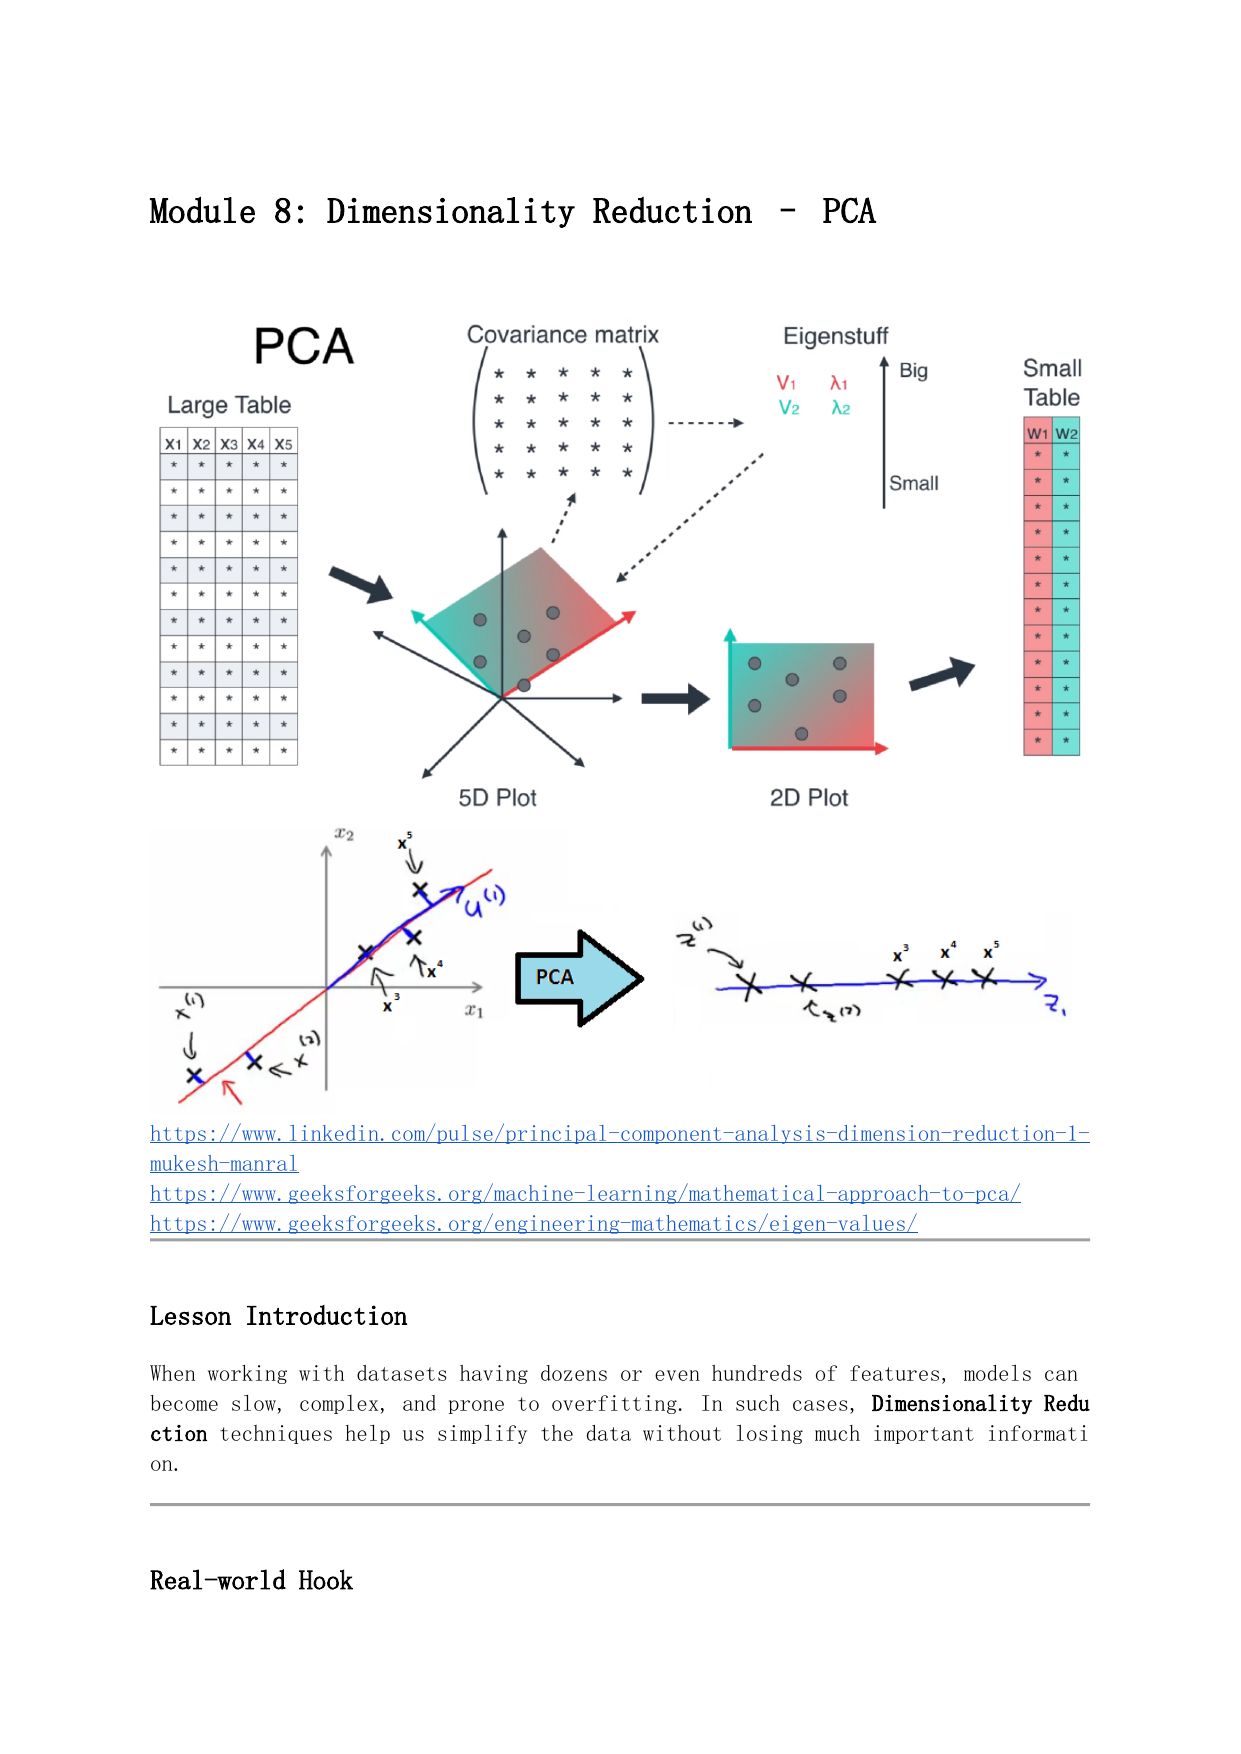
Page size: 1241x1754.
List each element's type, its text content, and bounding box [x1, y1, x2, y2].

text https://www.linkedin.com/pulse/principal-component-analysis-dimension-reduction-1-mukesh-manral [150, 1143, 1090, 1174]
picture [150, 302, 1090, 824]
text https://www.geeksforgeeks.org/machine-learning/mathematical-approach-to-pca/ [150, 1178, 1090, 1204]
text https://www.geeksforgeeks.org/engineering-mathematics/eigen-values/ [150, 1208, 1090, 1234]
text https://www.linkedin.com/pulse/principal-component-analysis-dimension-reduction-1-mukesh-manral [150, 1118, 1090, 1142]
text When working with datasets having dozens or even hundreds of features, models can become slow, complex, and prone to overfitting. In such cases, Dimensionality Reduction techniques help us simplify the data without losing much important information. [150, 1358, 1090, 1474]
subtitle Module 8: Dimensionality Reduction – PCA [150, 187, 1090, 228]
subtitle Real-world Hook [150, 1562, 1090, 1593]
subtitle Lesson Introduction [150, 1297, 1090, 1328]
picture [150, 827, 1090, 1115]
